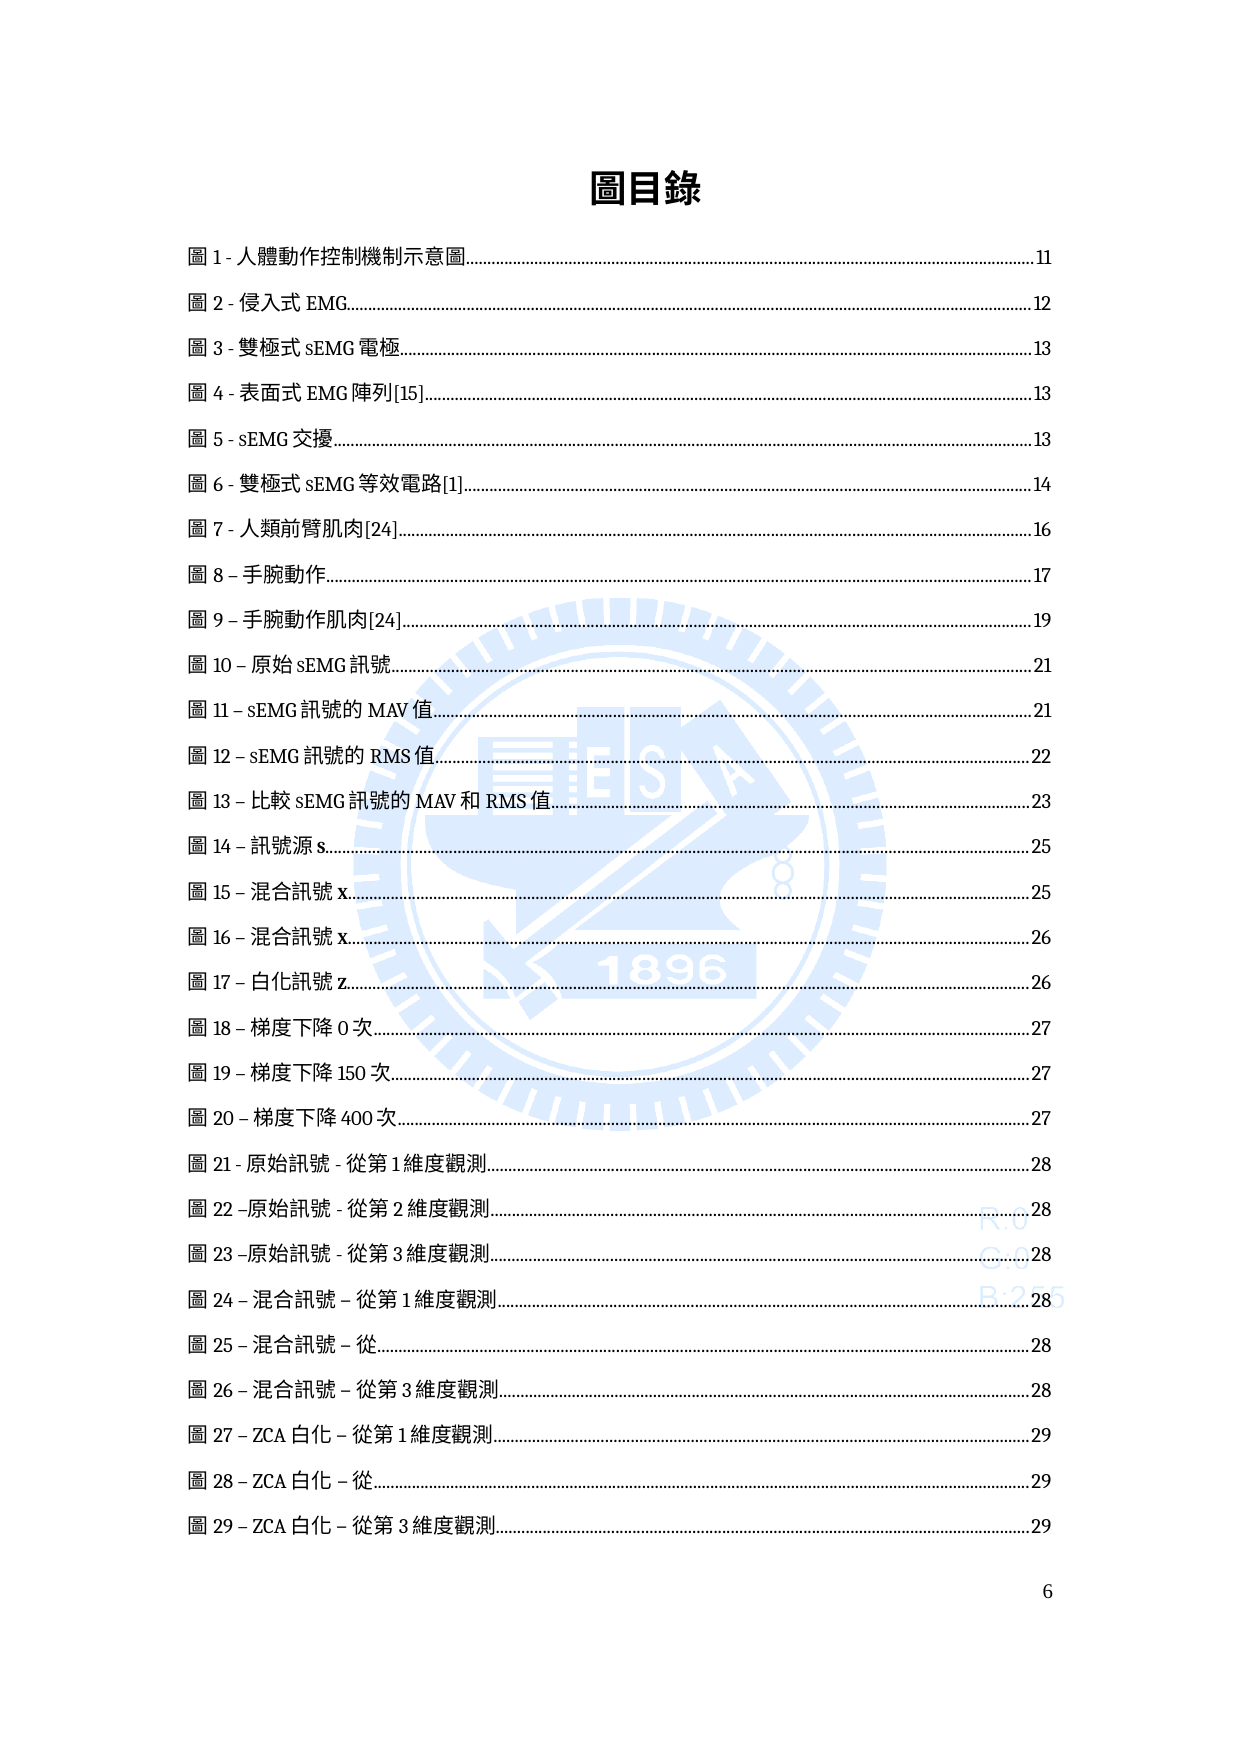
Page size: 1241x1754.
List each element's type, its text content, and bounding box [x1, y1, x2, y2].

text 圖 11 – sEMG訊號的MAV值 21 [187, 694, 1053, 724]
text 圖 29 – ZCA白化 – 從第3維度觀測 29 [187, 1509, 1053, 1539]
text 圖 24 – 混合訊號 – 從第1維度觀測 28 [187, 1283, 1053, 1313]
text 圖 6 - 雙極式sEMG等效電路[1] 14 [187, 467, 1053, 497]
text 圖 10 – 原始sEMG訊號 21 [187, 648, 1053, 679]
text 圖 14 – 訊號源s 25 [187, 830, 1053, 860]
text 圖 3 - 雙極式sEMG電極 13 [187, 331, 1053, 361]
text 圖 12 – sEMG訊號的RMS值 22 [187, 739, 1053, 769]
text 圖 2 - 侵入式EMG 12 [187, 286, 1053, 316]
text 圖 18 – 梯度下降0次 27 [187, 1011, 1053, 1041]
text 圖 9 – 手腕動作肌肉[24] 19 [187, 603, 1053, 633]
text 圖 7 - 人類前臂肌肉[24] 16 [187, 512, 1053, 543]
text 圖 1 - 人體動作控制機制示意圖 11 [187, 241, 1053, 271]
text 圖 16 – 混合訊號x 26 [187, 920, 1053, 951]
text 圖 19 – 梯度下降150次 27 [187, 1056, 1053, 1086]
text 圖 22 –原始訊號 - 從第2維度觀測 28 [187, 1192, 1053, 1222]
text 圖 17 – 白化訊號z 26 [187, 966, 1053, 996]
text 圖 25 – 混合訊號 – 從 28 [187, 1328, 1053, 1358]
text 圖 26 – 混合訊號 – 從第3維度觀測 28 [187, 1373, 1053, 1404]
text 圖 21 - 原始訊號 - 從第1維度觀測 28 [187, 1147, 1053, 1177]
title 圖目錄 [232, 159, 1053, 213]
text 圖 15 – 混合訊號x 25 [187, 875, 1053, 905]
text 圖 28 – ZCA白化 – 從 29 [187, 1464, 1053, 1494]
text 圖 13 – 比較sEMG訊號的MAV和RMS值 23 [187, 784, 1053, 814]
text 圖 27 – ZCA白化 – 從第1維度觀測 29 [187, 1419, 1053, 1449]
text 圖 4 - 表面式EMG陣列[15] 13 [187, 377, 1053, 407]
text 圖 8 – 手腕動作 17 [187, 558, 1053, 588]
text 圖 20 – 梯度下降400次 27 [187, 1102, 1053, 1132]
text 圖 23 –原始訊號 - 從第3維度觀測 28 [187, 1237, 1053, 1268]
text 圖 5 - sEMG交擾 13 [187, 422, 1053, 452]
